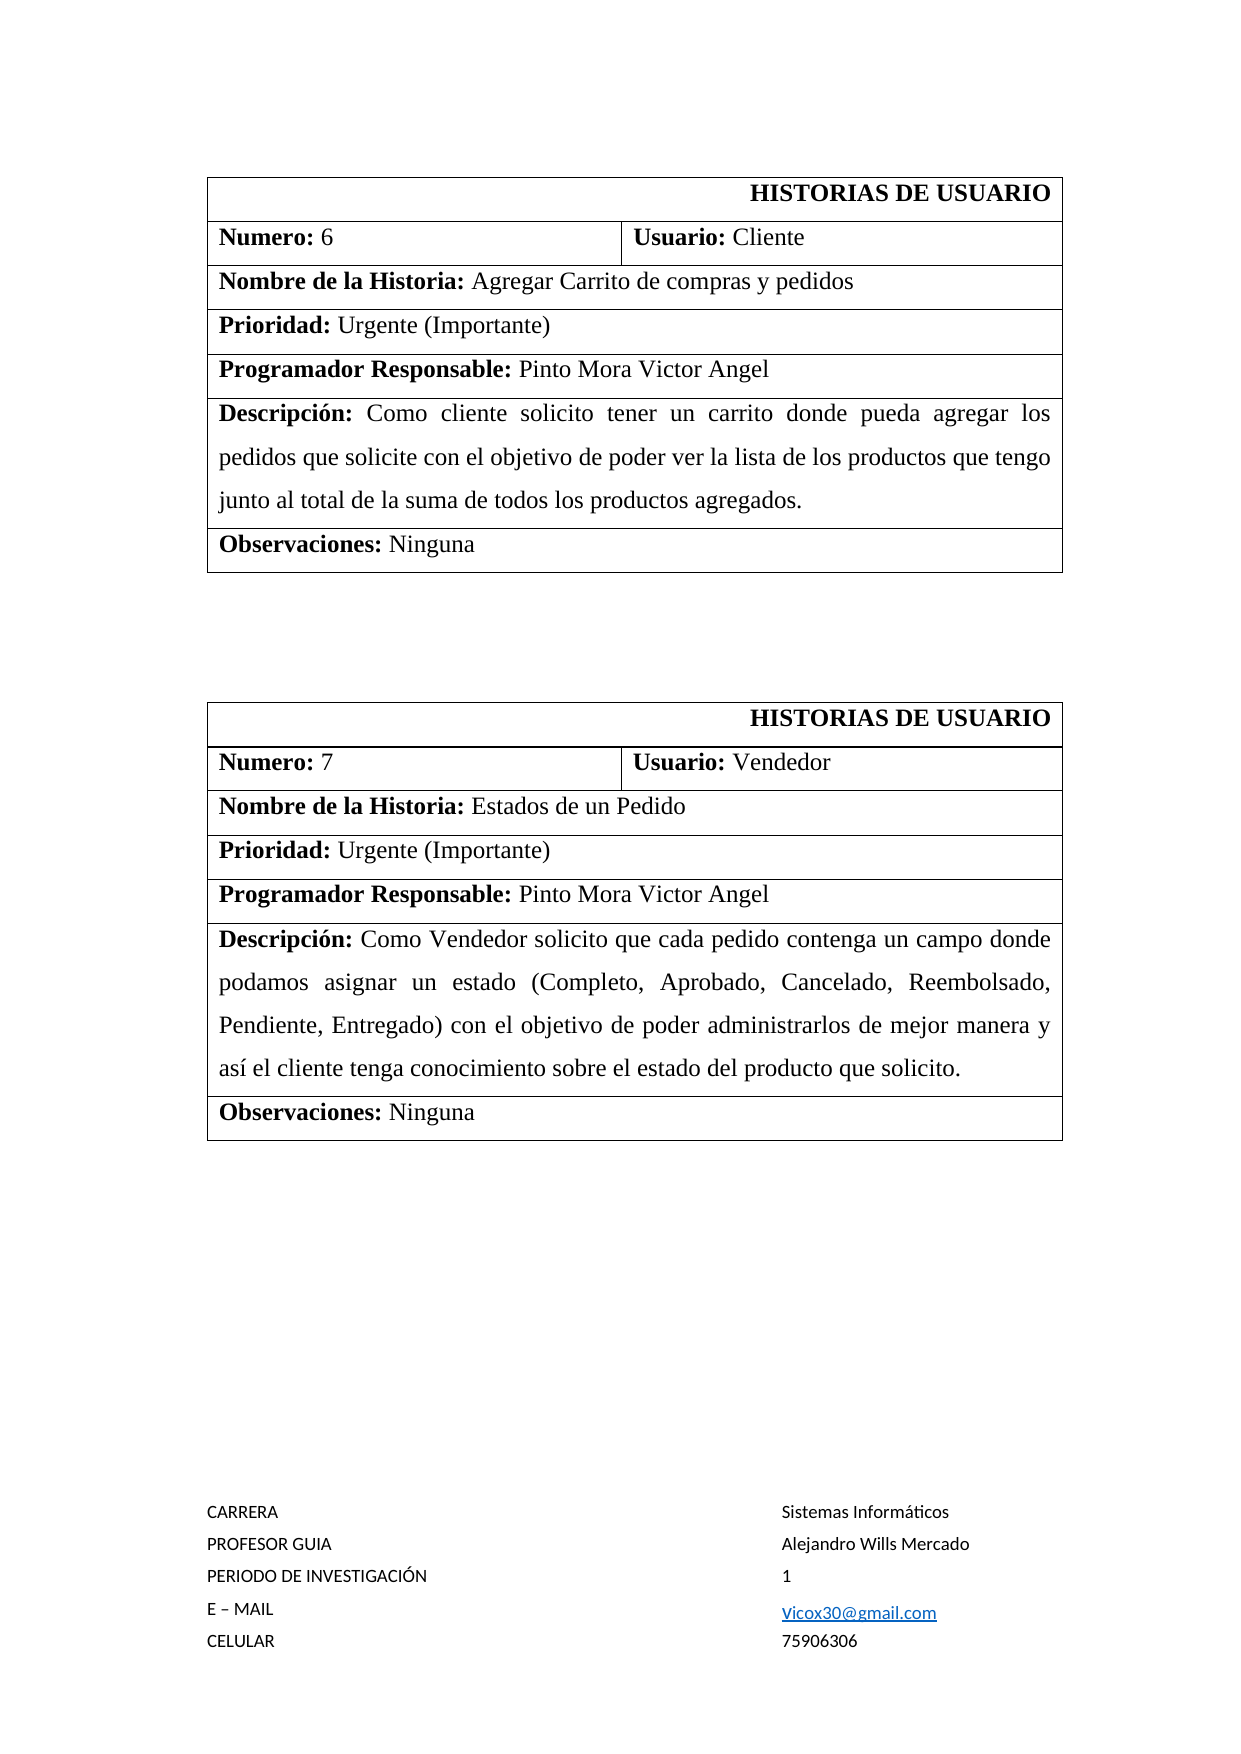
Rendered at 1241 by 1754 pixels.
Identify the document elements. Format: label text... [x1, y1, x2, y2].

table_cell Programador Responsable: Pinto Mora Victor Angel [208, 880, 1062, 923]
table_header HISTORIAS DE USUARIO [208, 703, 1062, 746]
table_cell Observaciones: Ninguna [208, 529, 1062, 572]
table_cell Usuario: Cliente [622, 222, 1062, 265]
table_cell Prioridad: Urgente (Importante) [208, 310, 1062, 353]
table_cell Descripción: Como cliente solicito tener un carrito donde pueda agregar los pedidos que solicite con el objetivo de poder ver la lista de los productos que tengo junto al total de la suma de todos los productos agregados. [208, 399, 1062, 528]
table_cell Prioridad: Urgente (Importante) [208, 836, 1062, 878]
table_cell Numero: 7 [208, 748, 621, 790]
table_header HISTORIAS DE USUARIO [208, 178, 1062, 221]
table_cell Observaciones: Ninguna [208, 1097, 1062, 1140]
table_cell Nombre de la Historia: Estados de un Pedido [208, 791, 1062, 834]
table_cell Programador Responsable: Pinto Mora Victor Angel [208, 355, 1062, 397]
table_cell Descripción: Como Vendedor solicito que cada pedido contenga un campo donde podamos asignar un estado (Completo, Aprobado, Cancelado, Reembolsado, Pendiente, Entregado) con el objetivo de poder administrarlos de mejor manera y así el cliente tenga conocimiento sobre el estado del producto que solicito. [208, 924, 1062, 1096]
table_cell Usuario: Vendedor [622, 748, 1062, 790]
table_cell Numero: 6 [208, 222, 621, 265]
table_cell Nombre de la Historia: Agregar Carrito de compras y pedidos [208, 266, 1062, 309]
